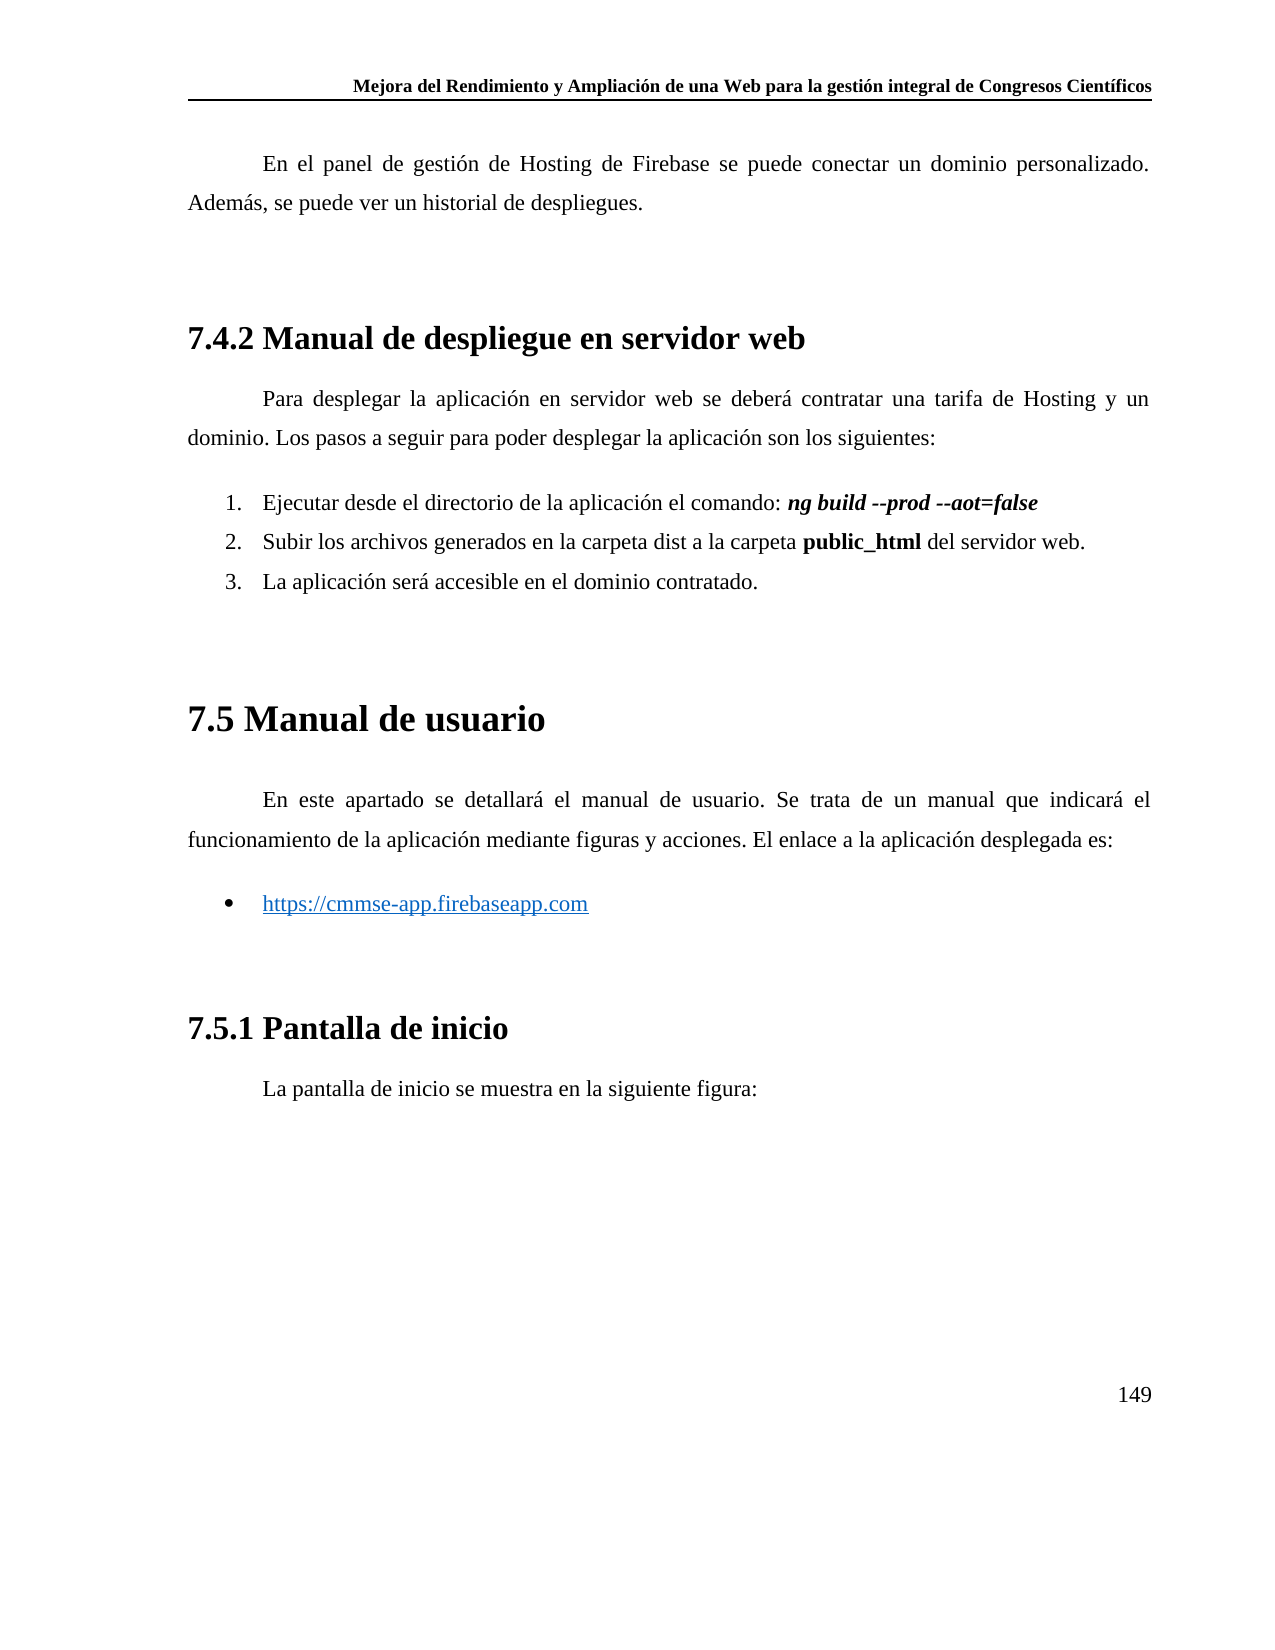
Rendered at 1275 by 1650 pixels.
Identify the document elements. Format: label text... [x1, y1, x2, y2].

subtitle 7.5 Manual de usuario [187, 697, 1152, 740]
subtitle 7.4.2 Manual de despliegue en servidor web [187, 318, 1152, 357]
text En este apartado se detallará el manual de usuario. Se trata de un manual que indicará el funcionamiento de la aplicación mediante figuras y acciones. El enlace a la aplicación desplegada es: [187, 786, 1152, 852]
list La aplicación será accesible en el dominio contratado. [225, 568, 1152, 594]
subtitle 7.5.1 Pantalla de inicio [187, 1008, 1152, 1047]
text En el panel de gestión de Hosting de Firebase se puede conectar un dominio personalizado. Además, se puede ver un historial de despliegues. [187, 150, 1152, 216]
list Subir los archivos generados en la carpeta dist a la carpeta public_html del servidor web. [225, 528, 1152, 554]
text La pantalla de inicio se muestra en la siguiente figura: [187, 1074, 1152, 1101]
text Para desplegar la aplicación en servidor web se deberá contratar una tarifa de Hosting y un dominio. Los pasos a seguir para poder desplegar la aplicación son los siguientes: [187, 385, 1152, 451]
list Ejecutar desde el directorio de la aplicación el comando: ng build --prod --aot=false [225, 489, 1152, 515]
list https://cmmse-app.firebaseapp.com [225, 890, 1152, 917]
